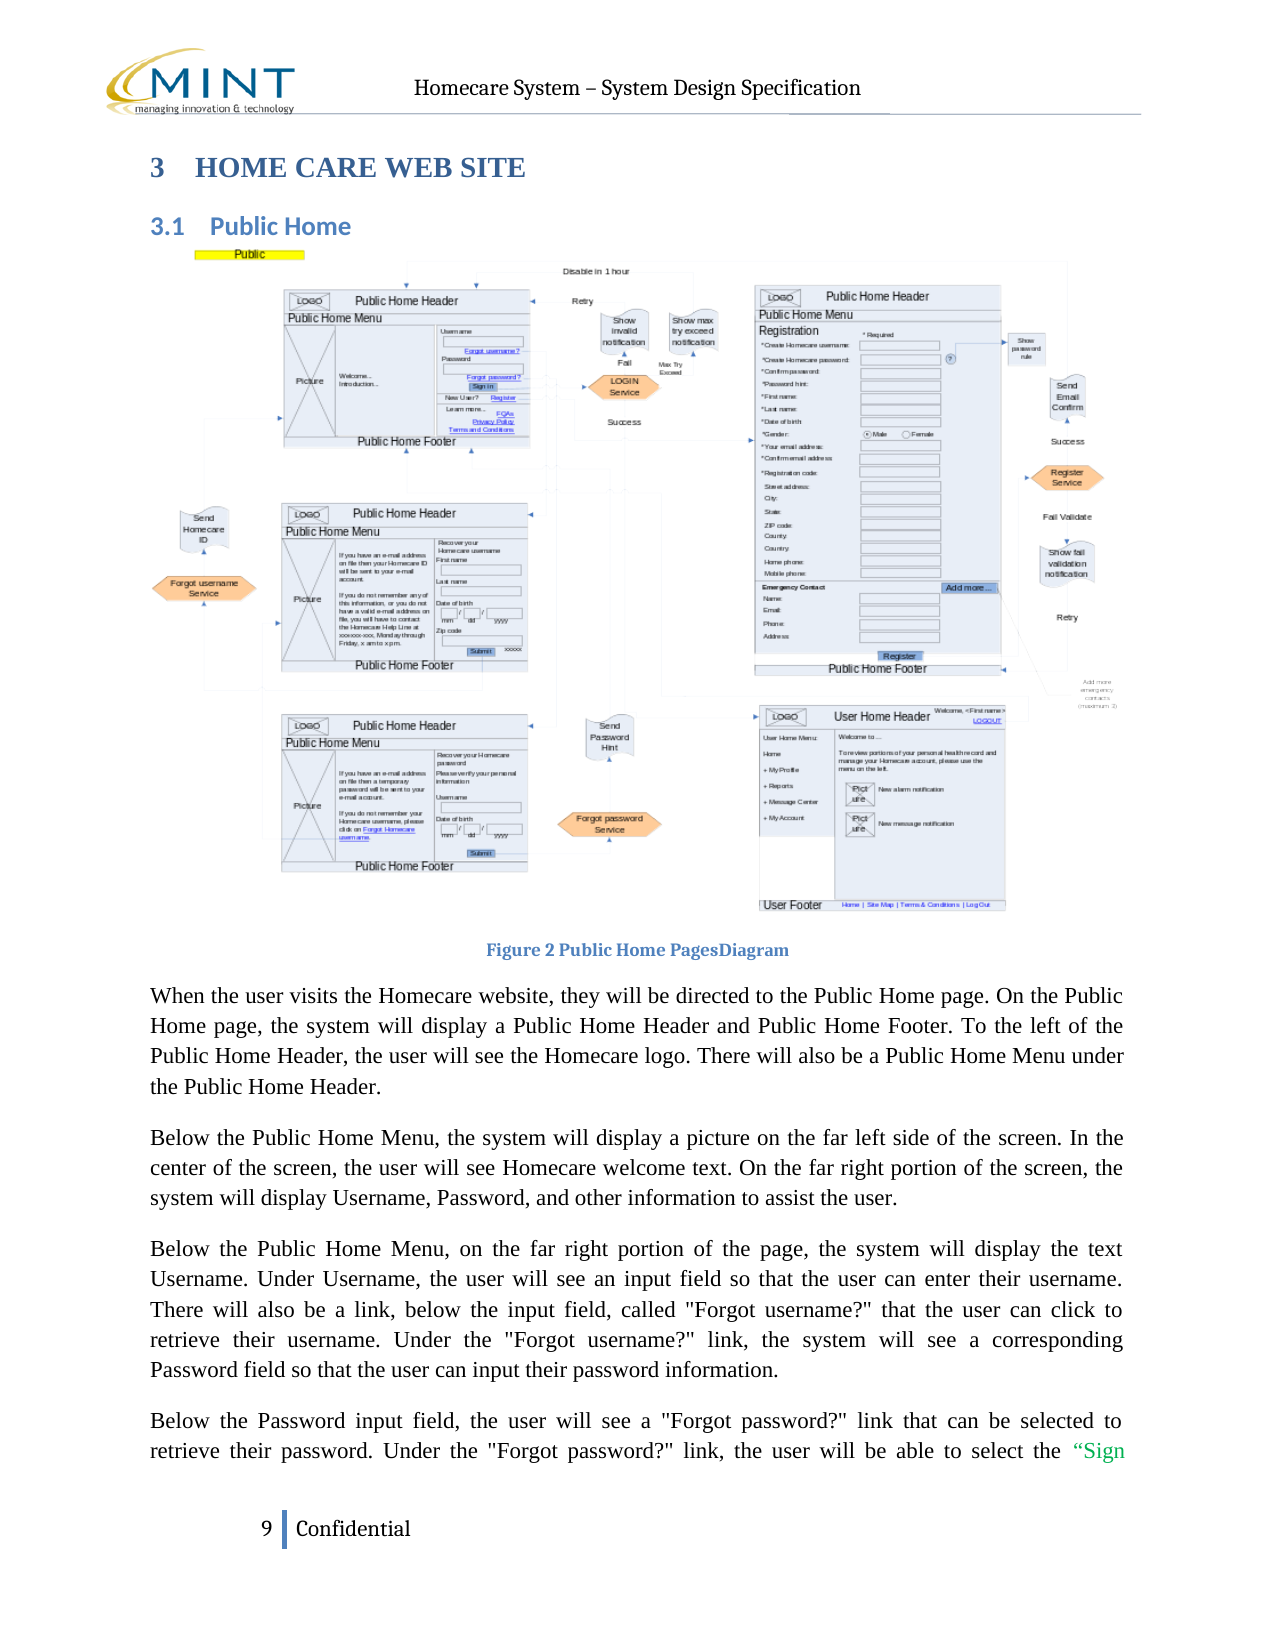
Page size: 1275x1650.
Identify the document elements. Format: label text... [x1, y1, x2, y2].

text Below the Public Home Menu, on the far right portion of the page, the system will display the text Username. Under Username, the user will see an input field so that the user can enter their username. There will also be a link, below the input field, called "Forgot username?" that the user can click to retrieve their username. Under the "Forgot username?" link, the system will see a corresponding Password field so that the user can input their password information. [150, 1235, 1125, 1382]
subtitle Public Home [150, 209, 1125, 242]
text Figure 2 Public Home PagesDiagram [150, 939, 1125, 961]
picture [106, 48, 295, 115]
subtitle HOME CARE WEB SITE [150, 150, 1125, 183]
text Below the Public Home Menu, the system will display a picture on the far left side of the screen. In the center of the screen, the user will see Homecare welcome text. On the far right portion of the screen, the system will display Username, Password, and other information to assist the user. [150, 1124, 1125, 1211]
text When the user visits the Homecare website, they will be directed to the Public Home page. On the Public Home page, the system will display a Public Home Header and Public Home Footer. To the left of the Public Home Header, the user will see the Homecare logo. There will also be a Public Home Menu under the Public Home Header. [150, 982, 1125, 1099]
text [150, 1407, 1125, 1464]
